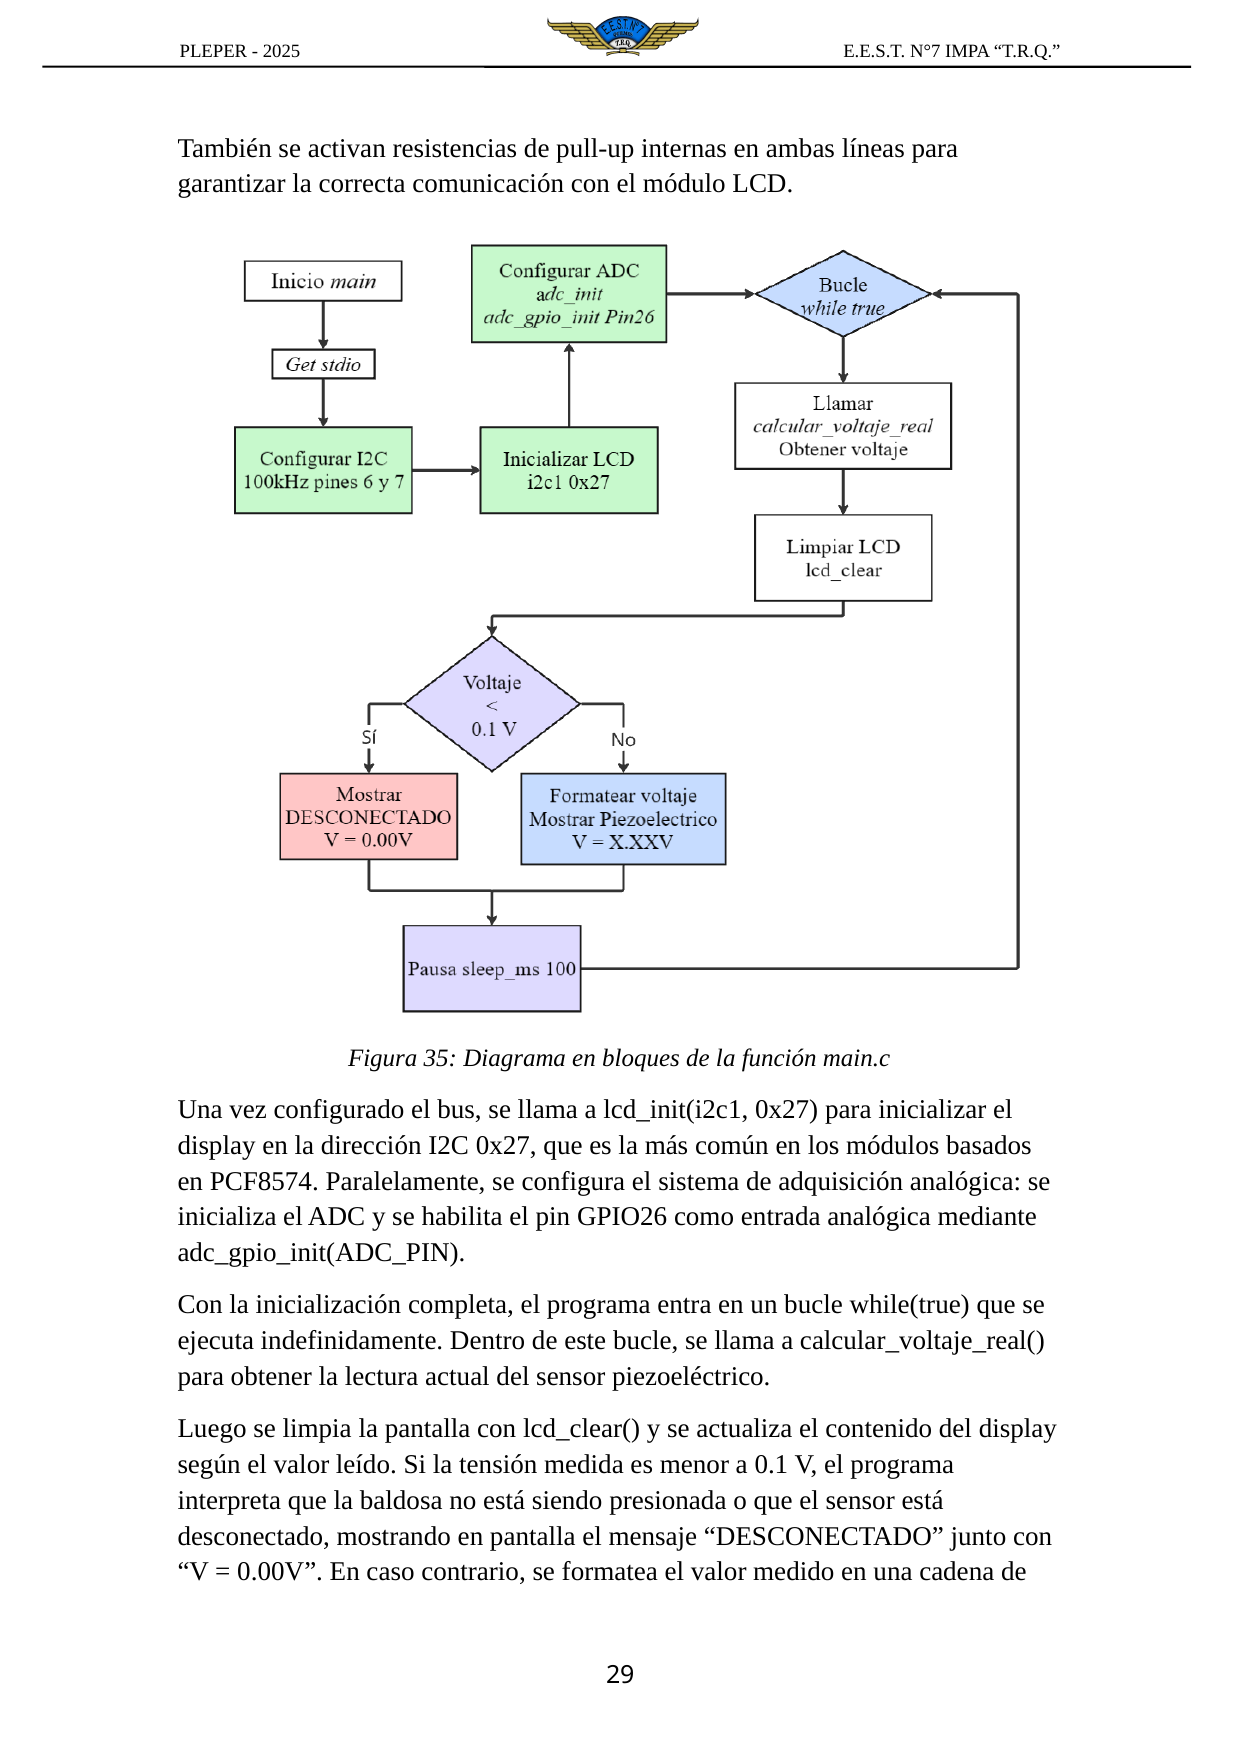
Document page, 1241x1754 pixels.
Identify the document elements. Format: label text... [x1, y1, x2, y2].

picture [543, 14, 703, 58]
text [177, 132, 1063, 199]
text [177, 1412, 1063, 1586]
text Figura 35: Diagrama en bloques de la función main.c [177, 1043, 1063, 1072]
text Con la inicialización completa, el programa entra en un bucle while(true) que se ejecuta indefinidamente. Dentro de este bucle, se llama a calcular_voltaje_real() para obtener la lectura actual del sensor piezoeléctrico. [177, 1288, 1063, 1391]
text Una vez configurado el bus, se llama a lcd_init(i2c1, 0x27) para inicializar el display en la dirección I2C 0x27, que es la más común en los módulos basados en PCF8574. Paralelamente, se configura el sistema de adquisición analógica: se inicializa el ADC y se habilita el pin GPIO26 como entrada analógica mediante adc_gpio_init(ADC_PIN). [177, 1093, 1063, 1267]
picture [177, 220, 1063, 1022]
